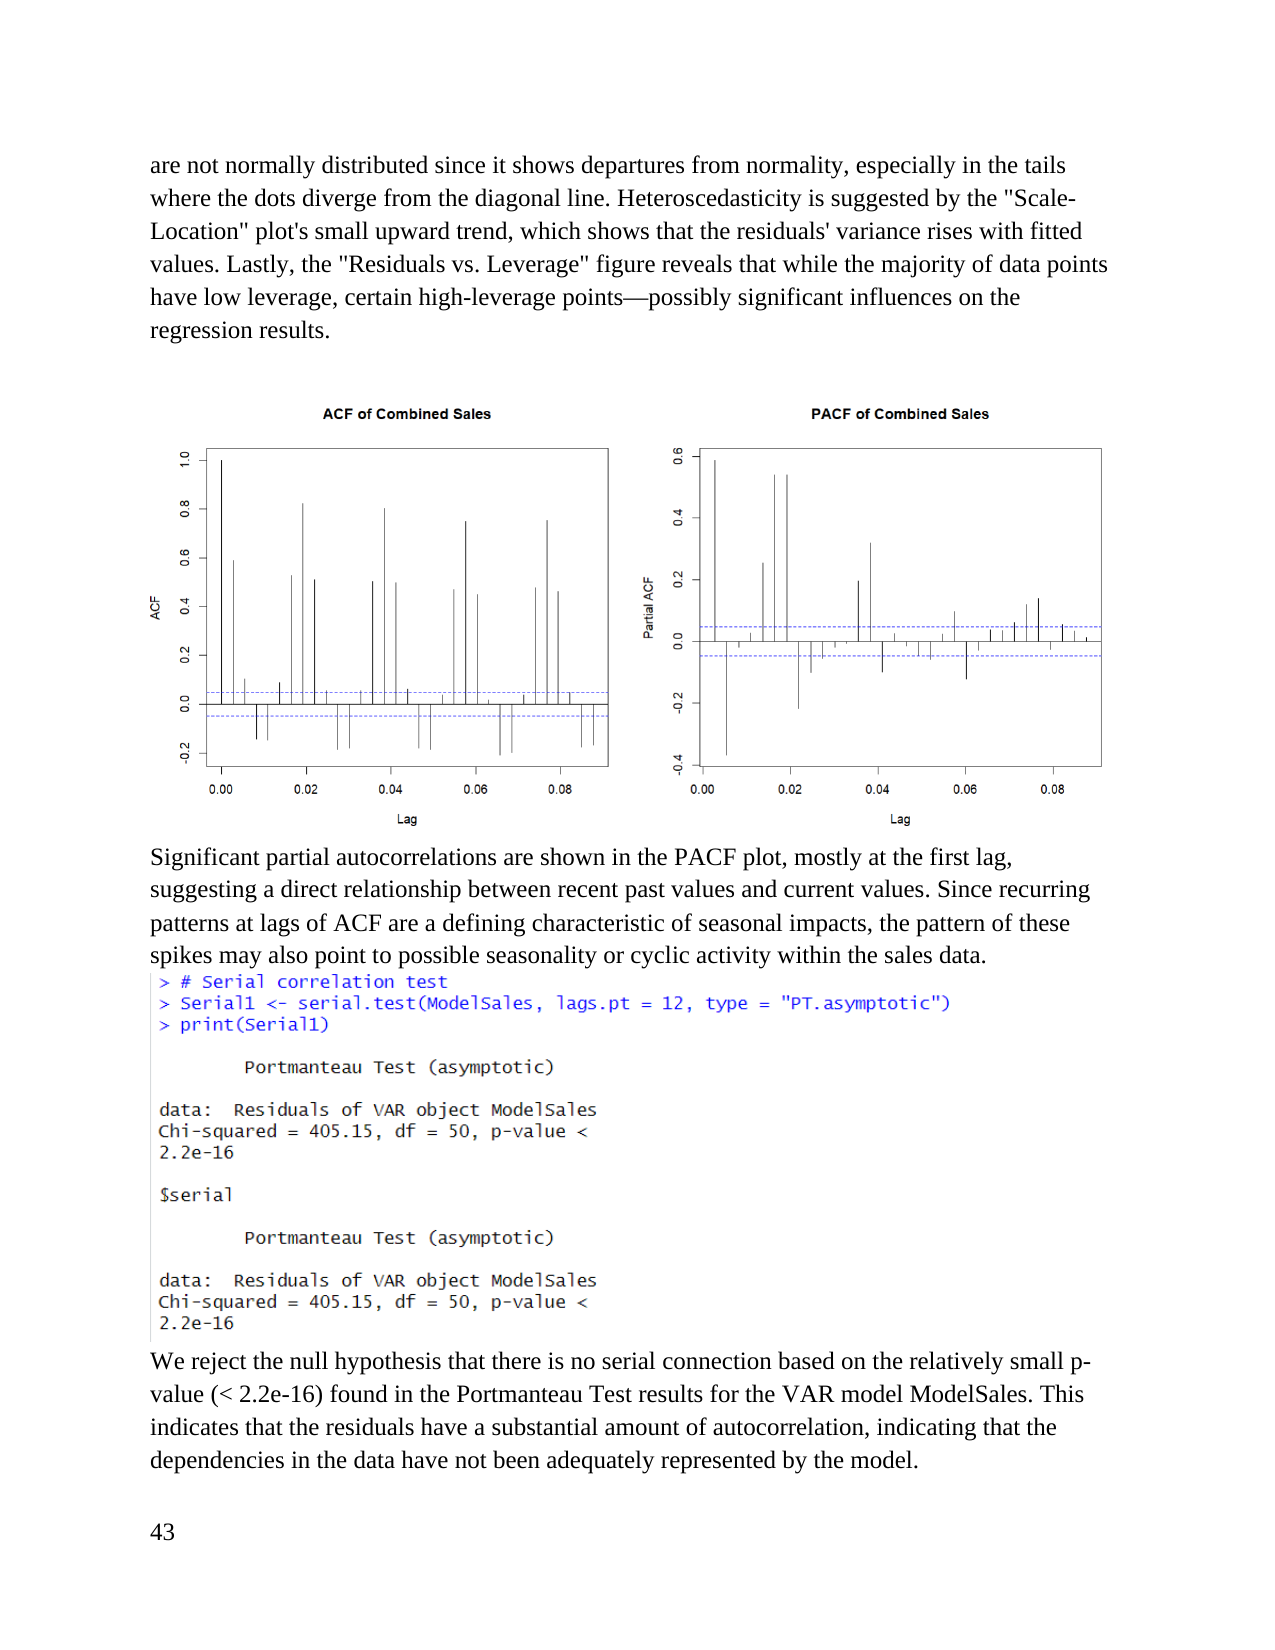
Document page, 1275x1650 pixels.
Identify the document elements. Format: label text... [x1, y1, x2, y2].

text We reject the null hypothesis that there is no serial connection based on the relatively small p-value (< 2.2e-16) found in the Portmanteau Test results for the VAR model ModelSales. This indicates that the residuals have a substantial amount of autocorrelation, indicating that the dependencies in the data have not been adequately represented by the model. [150, 1346, 1125, 1474]
picture [150, 973, 954, 1342]
text Significant partial autocorrelations are shown in the PACF plot, mostly at the first lag, suggesting a direct relationship between recent past values and current values. Since recurring patterns at lags of ACF are a defining characteristic of seasonal impacts, the pattern of these spikes may also point to possible seasonality or cyclic activity within the sales data. [150, 842, 1125, 969]
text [150, 150, 1125, 344]
picture [150, 389, 1125, 838]
